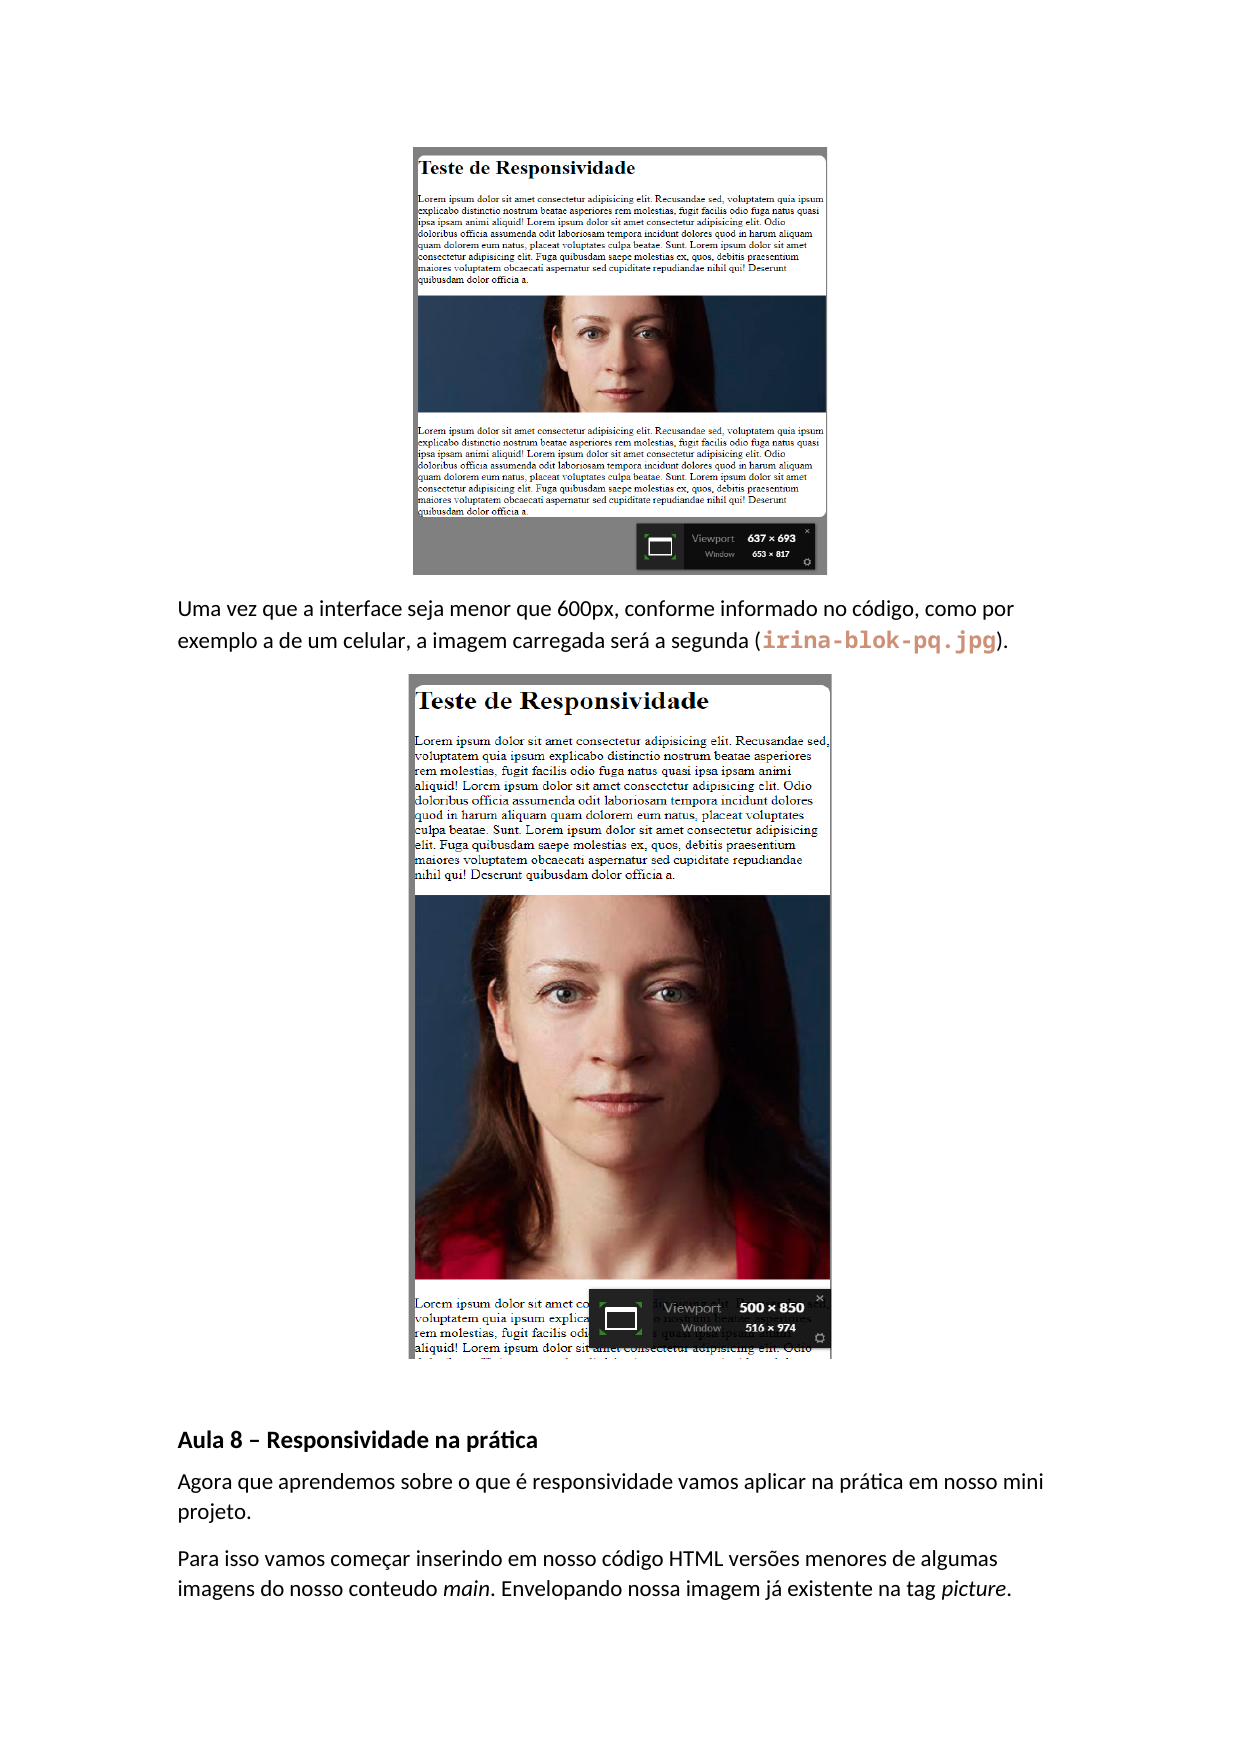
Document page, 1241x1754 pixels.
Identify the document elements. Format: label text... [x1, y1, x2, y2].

subtitle Aula 8 – Responsividade na prática [177, 1424, 1063, 1454]
picture [413, 147, 828, 575]
text Para isso vamos começar inserindo em nosso código HTML versões menores de algumas imagens do nosso conteudo main. Envelopando nossa imagem já existente na tag picture. [177, 1544, 1063, 1602]
text Agora que aprendemos sobre o que é responsividade vamos aplicar na prática em nosso mini projeto. [177, 1467, 1063, 1525]
text Uma vez que a interface seja menor que 600px, conforme informado no código, como por exemplo a de um celular, a imagem carregada será a segunda (irina-blok-pq.jpg). [177, 594, 1063, 656]
picture [408, 674, 832, 1359]
